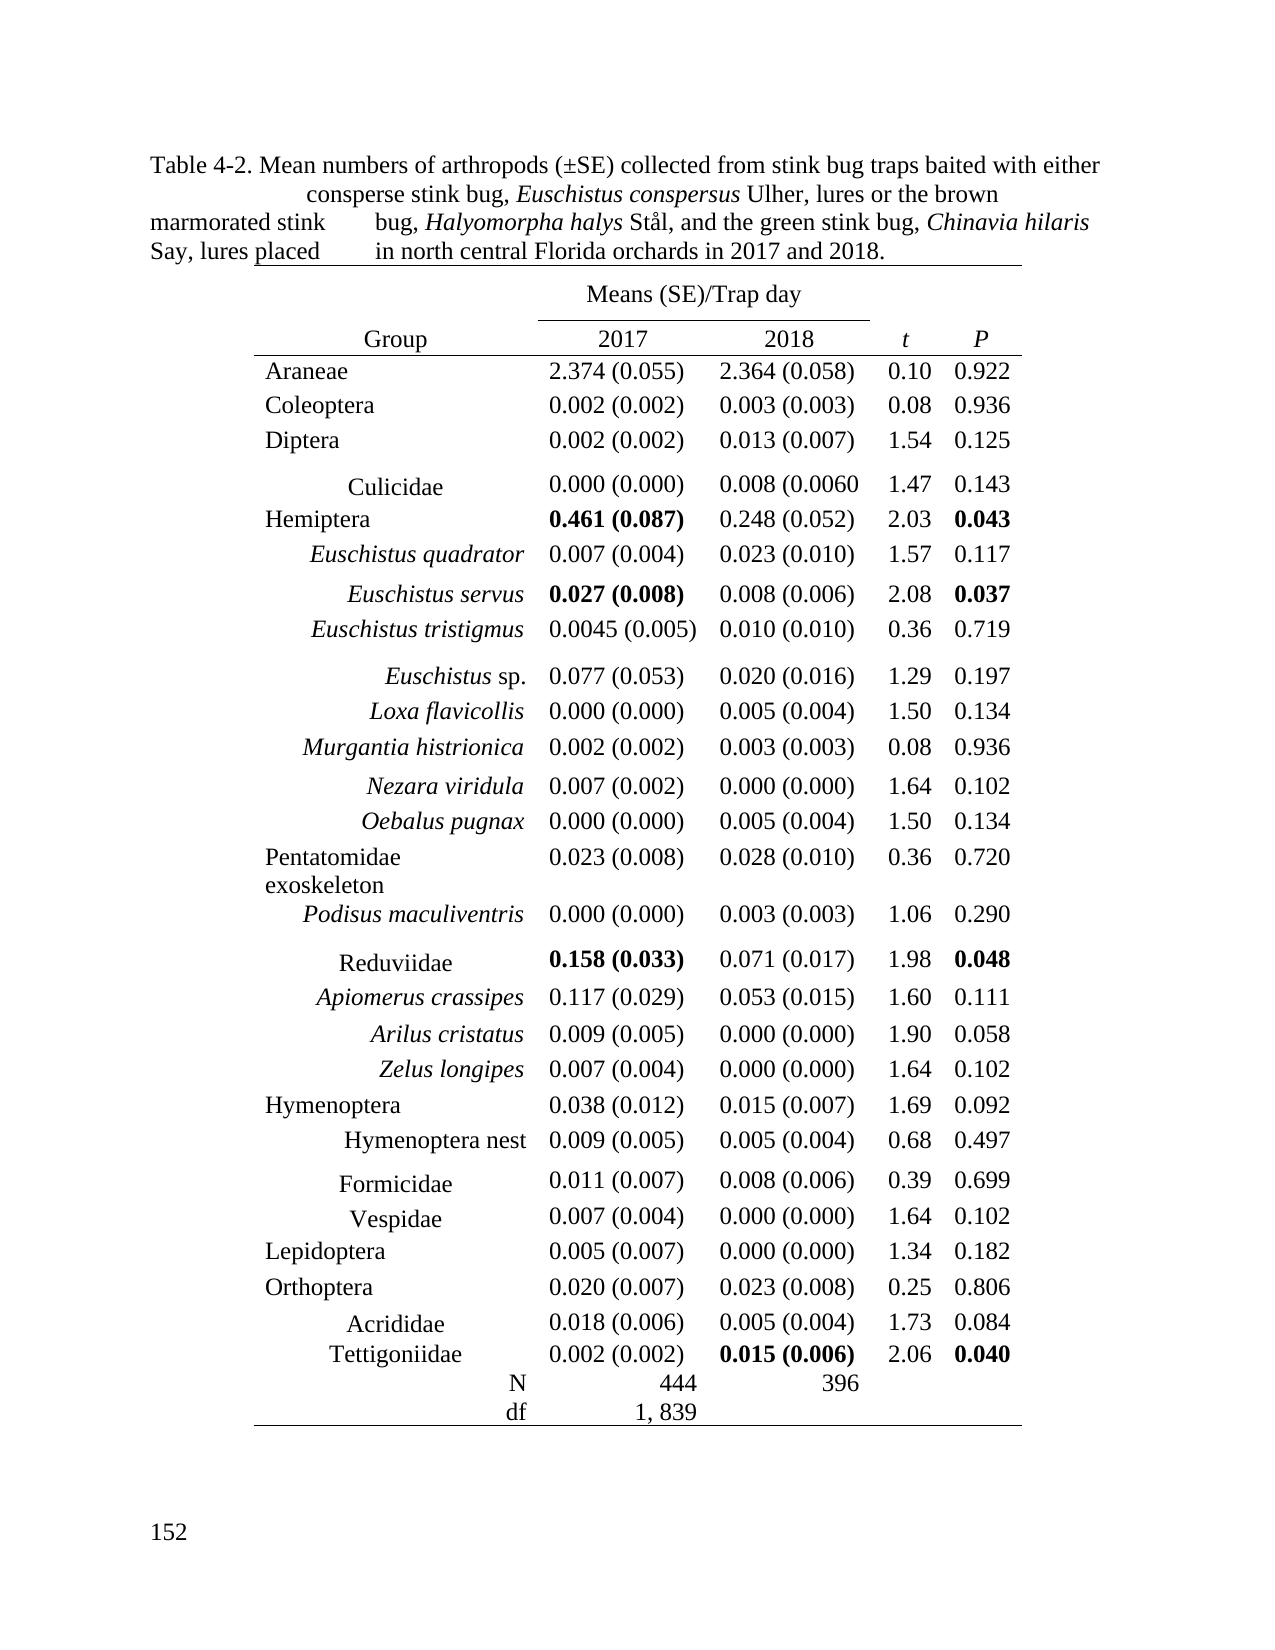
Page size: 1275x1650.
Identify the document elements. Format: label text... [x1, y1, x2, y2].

text Table 4-2. Mean numbers of arthropods (±SE) collected from stink bug traps baited with either consperse stink bug, Euschistus conspersus Ulher, lures or the brown marmorated stink bug, Halyomorpha halys Stål, and the green stink bug, Chinavia hilaris Say, lures placed in north central Florida orchards in 2017 and 2018. [150, 150, 1125, 265]
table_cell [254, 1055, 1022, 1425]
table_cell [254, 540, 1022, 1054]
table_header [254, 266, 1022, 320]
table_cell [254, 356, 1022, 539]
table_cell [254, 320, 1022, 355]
